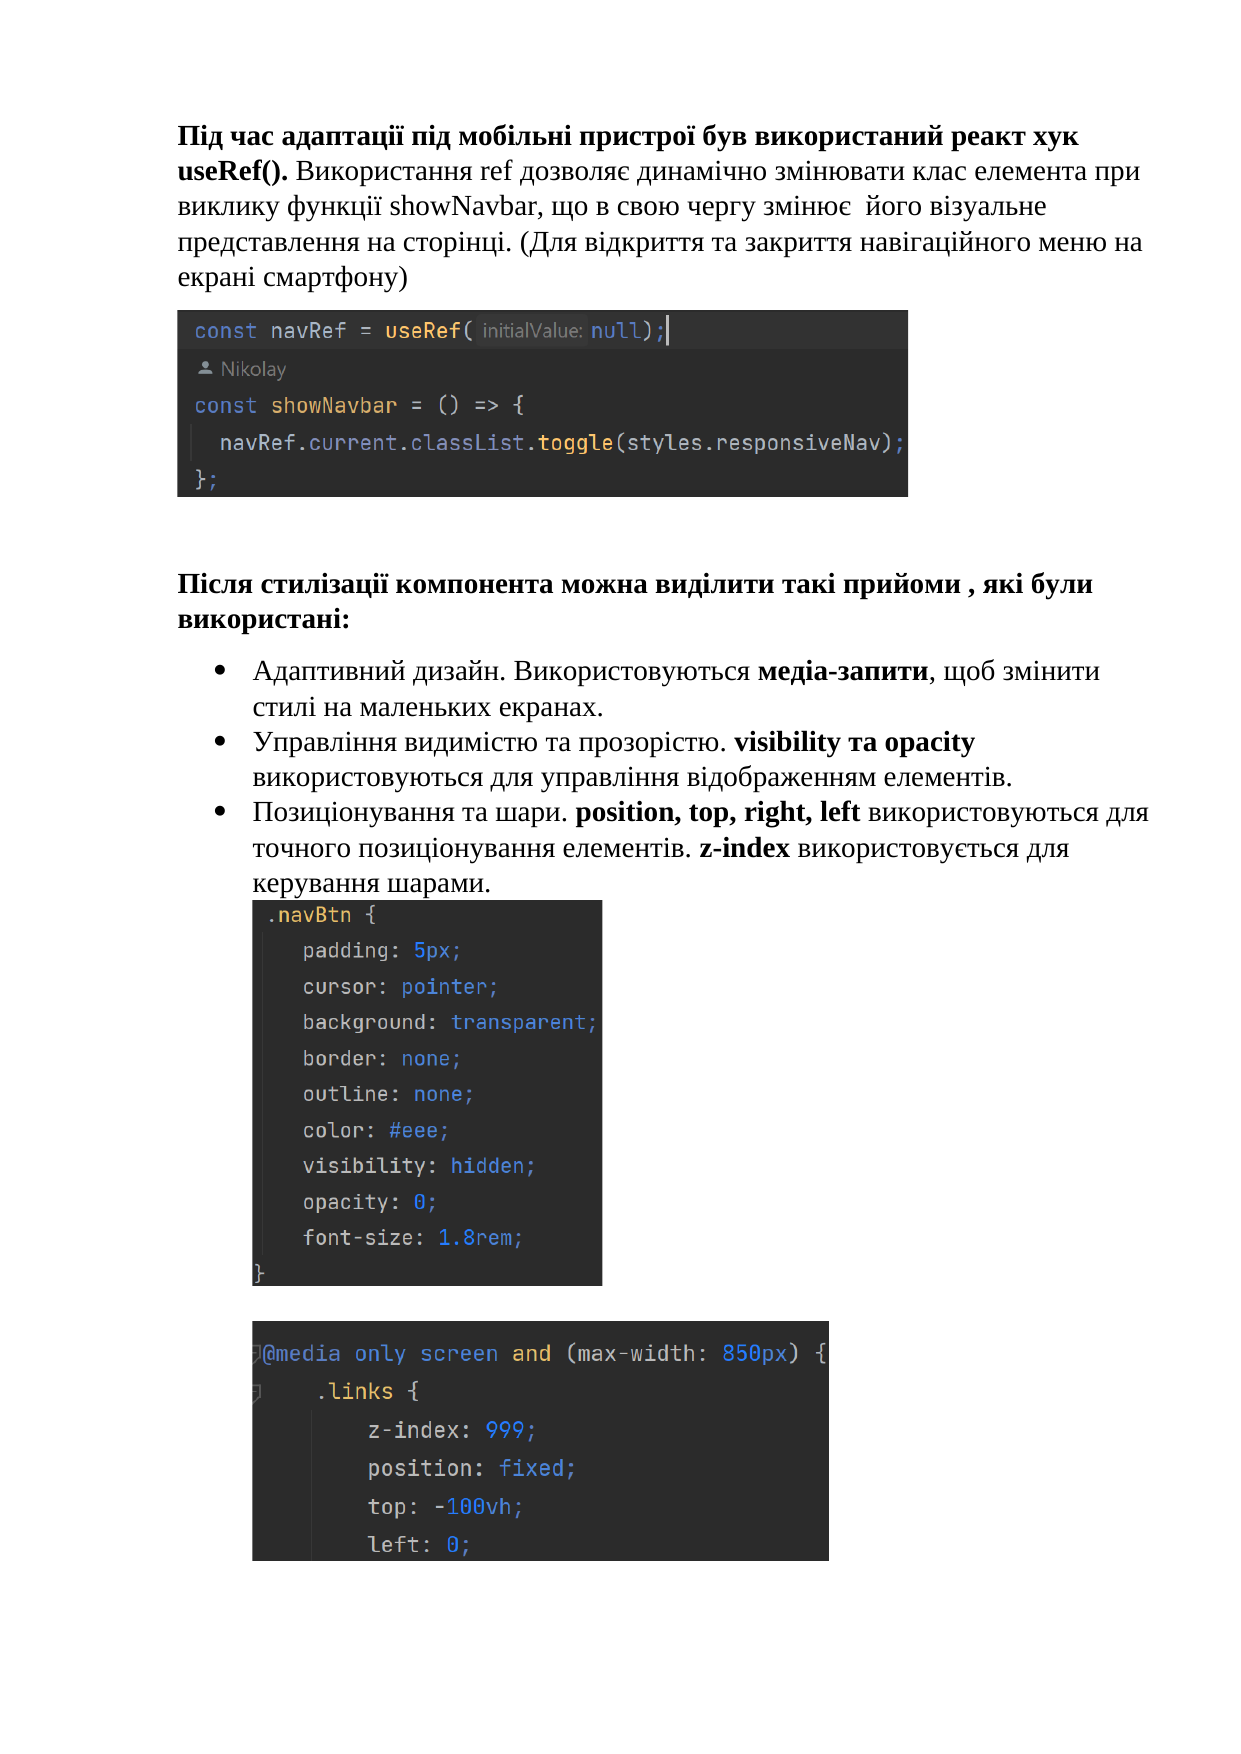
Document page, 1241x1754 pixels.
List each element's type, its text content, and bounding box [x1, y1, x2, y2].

list Адаптивний дизайн. Використовуються медіа-запити, щоб змінити стилі на маленьких екранах. [215, 653, 1152, 722]
picture [252, 900, 603, 1286]
picture [177, 310, 909, 497]
picture [252, 1321, 829, 1561]
text Після стилізації компонента можна виділити такі прийоми , які були використані: [177, 566, 1152, 635]
list Позиціонування та шари. position, top, right, left використовуються для точного позиціонування елементів. z-index використовується для керування шарами. [215, 794, 1152, 899]
text Під час адаптації під мобільні пристрої був використаний реакт хук useRef(). Використання ref дозволяє динамічно змінювати клас елемента при виклику функції showNavbar, що в свою чергу змінює його візуальне представлення на сторінці. (Для відкриття та закриття навігаційного меню на екрані смартфону) [177, 118, 1152, 292]
list Управління видимістю та прозорістю. visibility та opacity використовуються для управління відображенням елементів. [215, 724, 1152, 793]
